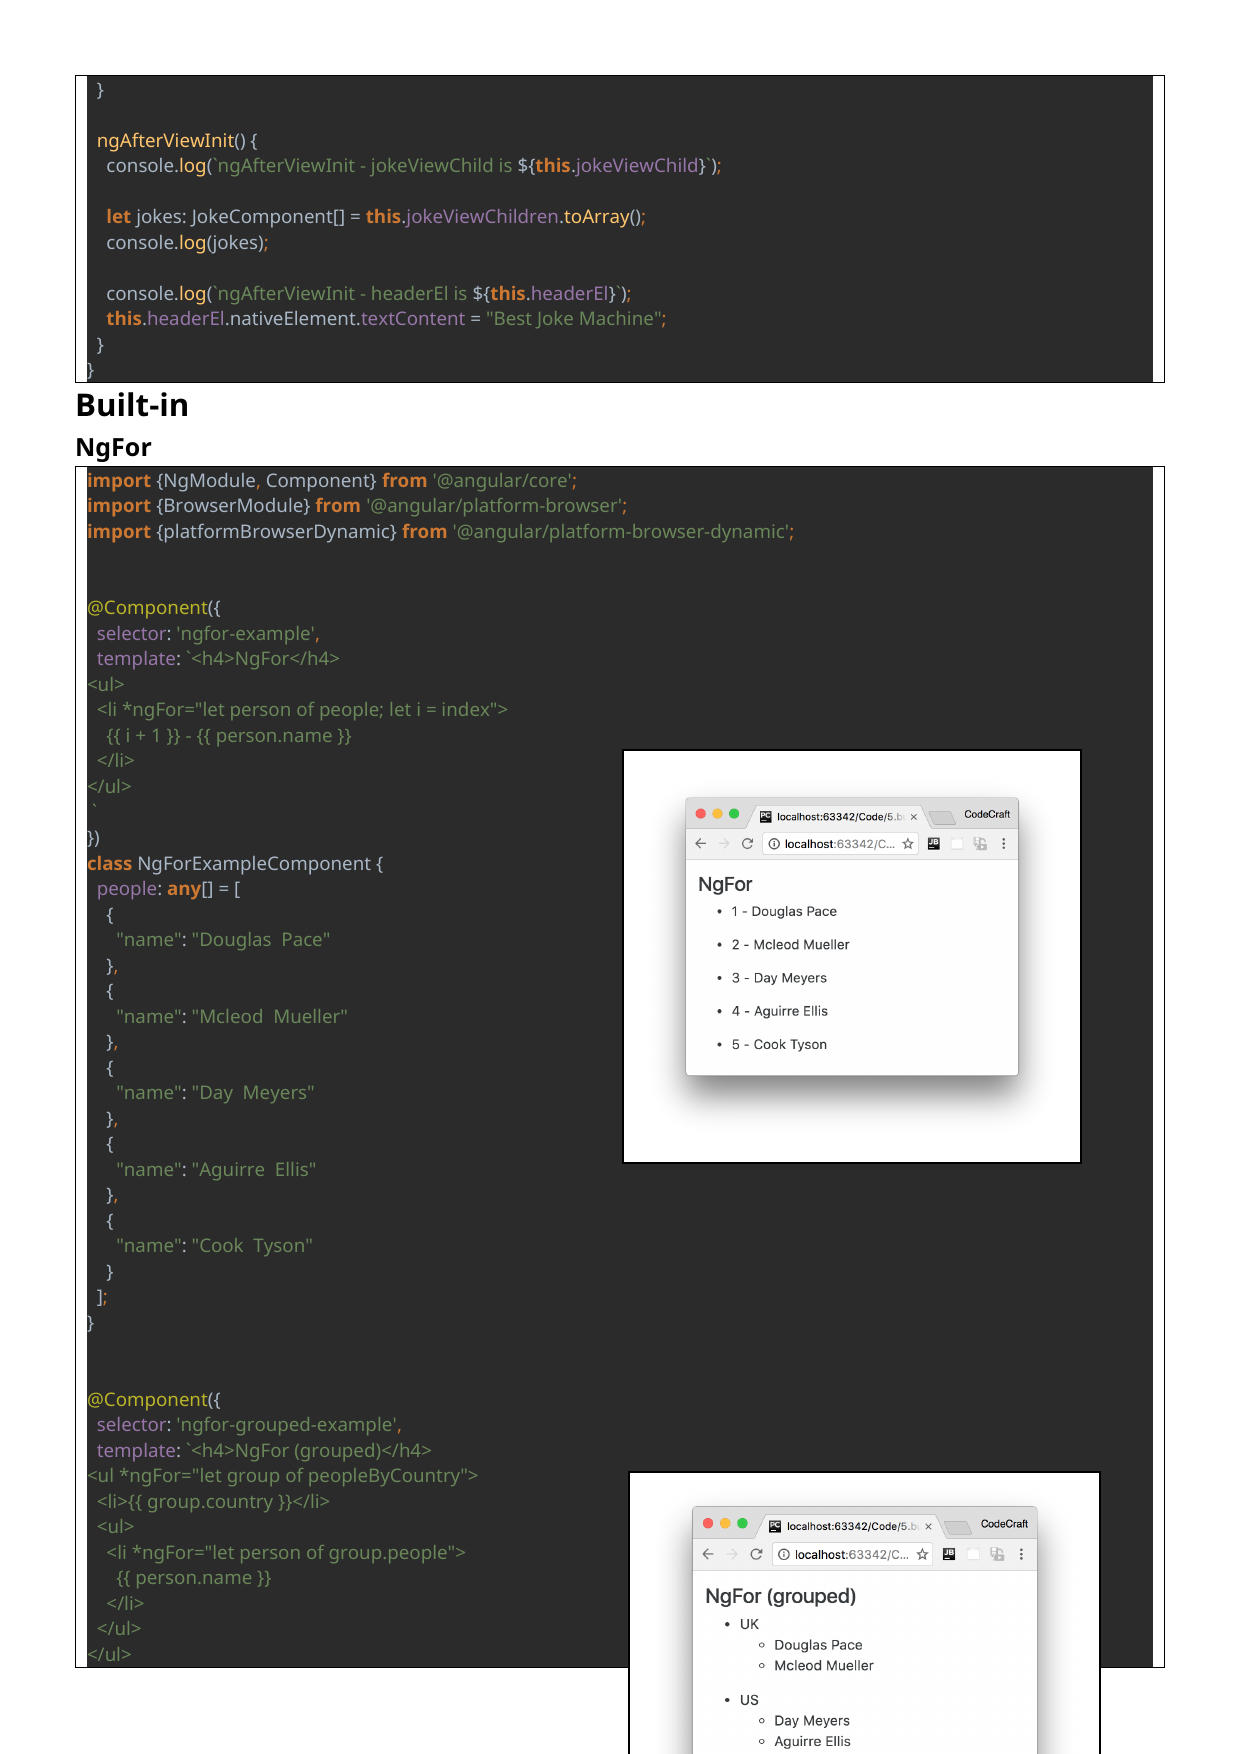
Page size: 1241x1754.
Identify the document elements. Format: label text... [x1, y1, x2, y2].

text Built-in [75, 383, 1165, 426]
picture [644, 1479, 1085, 1754]
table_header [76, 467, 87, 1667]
picture [639, 771, 1065, 1142]
text NgFor [75, 429, 1165, 463]
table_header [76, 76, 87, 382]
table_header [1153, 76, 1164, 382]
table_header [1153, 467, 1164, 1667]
